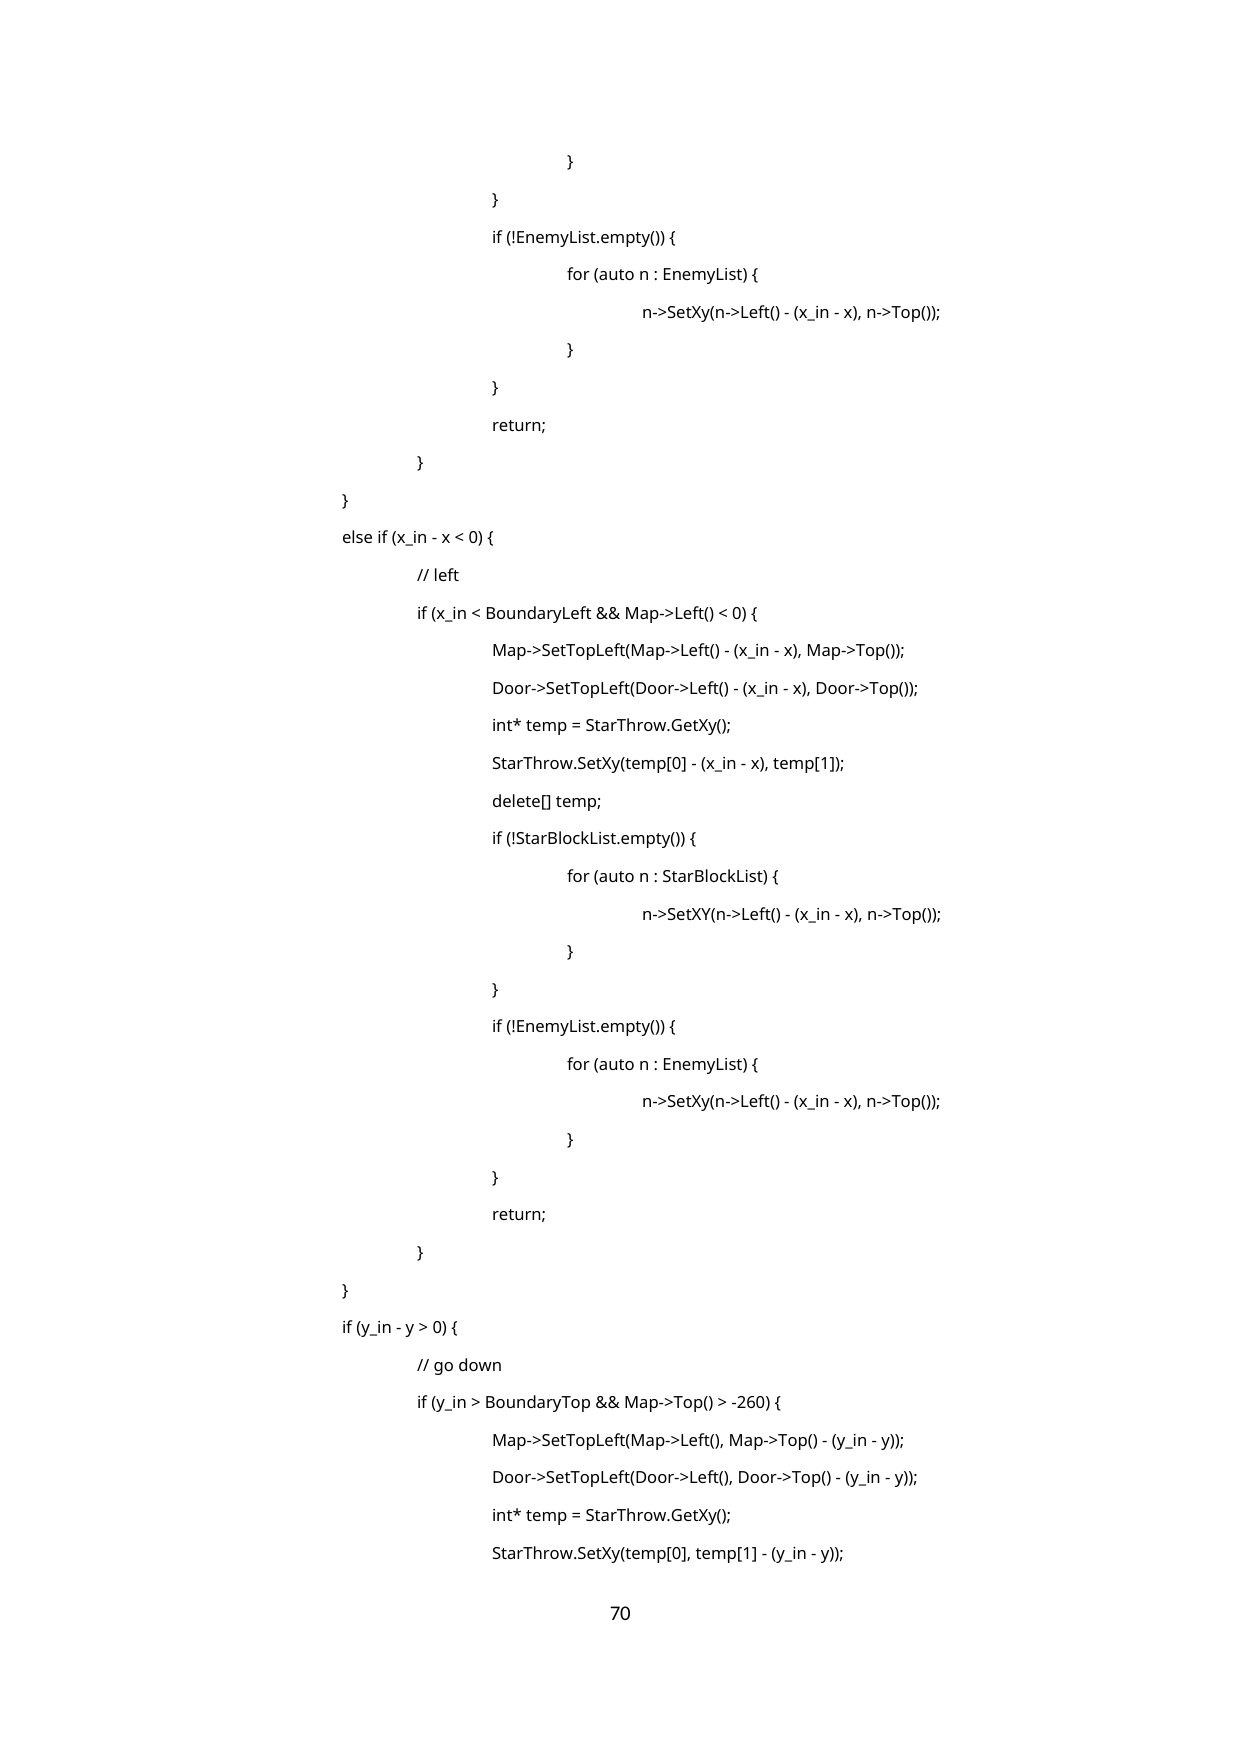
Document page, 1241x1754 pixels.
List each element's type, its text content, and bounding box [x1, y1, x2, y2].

text return; [187, 413, 1053, 436]
text Map->SetTopLeft(Map->Left() - (x_in - x), Map->Top()); [187, 639, 1053, 662]
text Map->SetTopLeft(Map->Left(), Map->Top() - (y_in - y)); [187, 1428, 1053, 1451]
text for (auto n : EnemyList) { [187, 1052, 1053, 1075]
text for (auto n : StarBlockList) { [187, 864, 1053, 887]
text } [187, 1241, 1053, 1263]
text // left [187, 564, 1053, 586]
text if (!StarBlockList.empty()) { [187, 827, 1053, 849]
text } [187, 338, 1053, 361]
text Door->SetTopLeft(Door->Left(), Door->Top() - (y_in - y)); [187, 1466, 1053, 1489]
text if (y_in > BoundaryTop && Map->Top() > -260) { [187, 1391, 1053, 1414]
text // go down [187, 1353, 1053, 1376]
text int* temp = StarThrow.GetXy(); [187, 1504, 1053, 1526]
text } [187, 488, 1053, 511]
text StarThrow.SetXy(temp[0], temp[1] - (y_in - y)); [187, 1541, 1053, 1564]
text else if (x_in - x < 0) { [187, 526, 1053, 549]
text int* temp = StarThrow.GetXy(); [187, 714, 1053, 737]
text if (!EnemyList.empty()) { [187, 225, 1053, 248]
text if (x_in < BoundaryLeft && Map->Left() < 0) { [187, 601, 1053, 624]
text } [187, 1165, 1053, 1188]
text for (auto n : EnemyList) { [187, 263, 1053, 286]
text } [187, 188, 1053, 210]
text StarThrow.SetXy(temp[0] - (x_in - x), temp[1]); [187, 752, 1053, 774]
text Door->SetTopLeft(Door->Left() - (x_in - x), Door->Top()); [187, 676, 1053, 699]
text n->SetXy(n->Left() - (x_in - x), n->Top()); [187, 300, 1053, 323]
text delete[] temp; [187, 789, 1053, 812]
text if (!EnemyList.empty()) { [187, 1015, 1053, 1038]
text n->SetXy(n->Left() - (x_in - x), n->Top()); [187, 1090, 1053, 1113]
text } [187, 940, 1053, 962]
text } [187, 376, 1053, 398]
text } [187, 451, 1053, 473]
text } [187, 977, 1053, 1000]
text n->SetXY(n->Left() - (x_in - x), n->Top()); [187, 902, 1053, 925]
text } [187, 1278, 1053, 1301]
text } [187, 150, 1053, 173]
text } [187, 1128, 1053, 1150]
text return; [187, 1203, 1053, 1226]
text if (y_in - y > 0) { [187, 1316, 1053, 1338]
